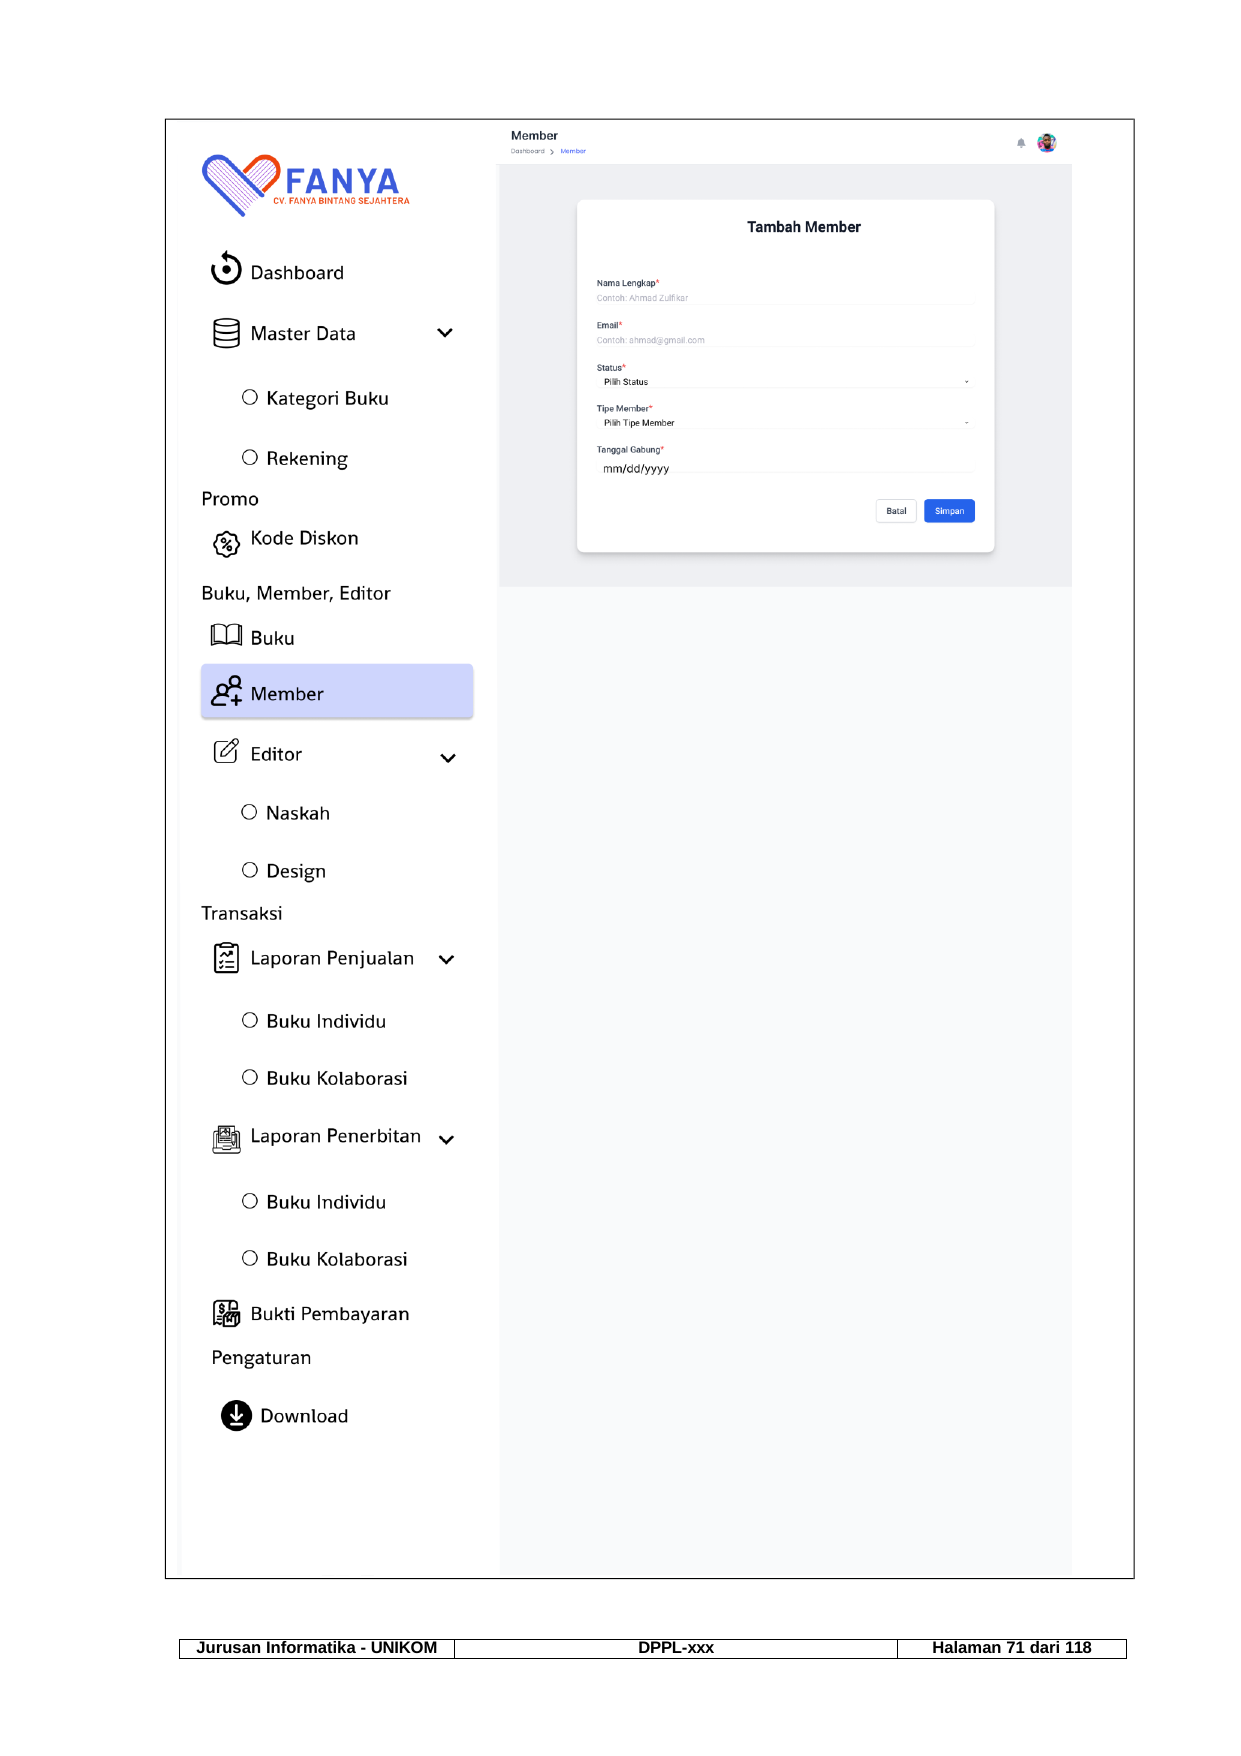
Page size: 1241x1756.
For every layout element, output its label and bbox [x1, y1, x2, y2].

picture [177, 121, 1072, 1576]
